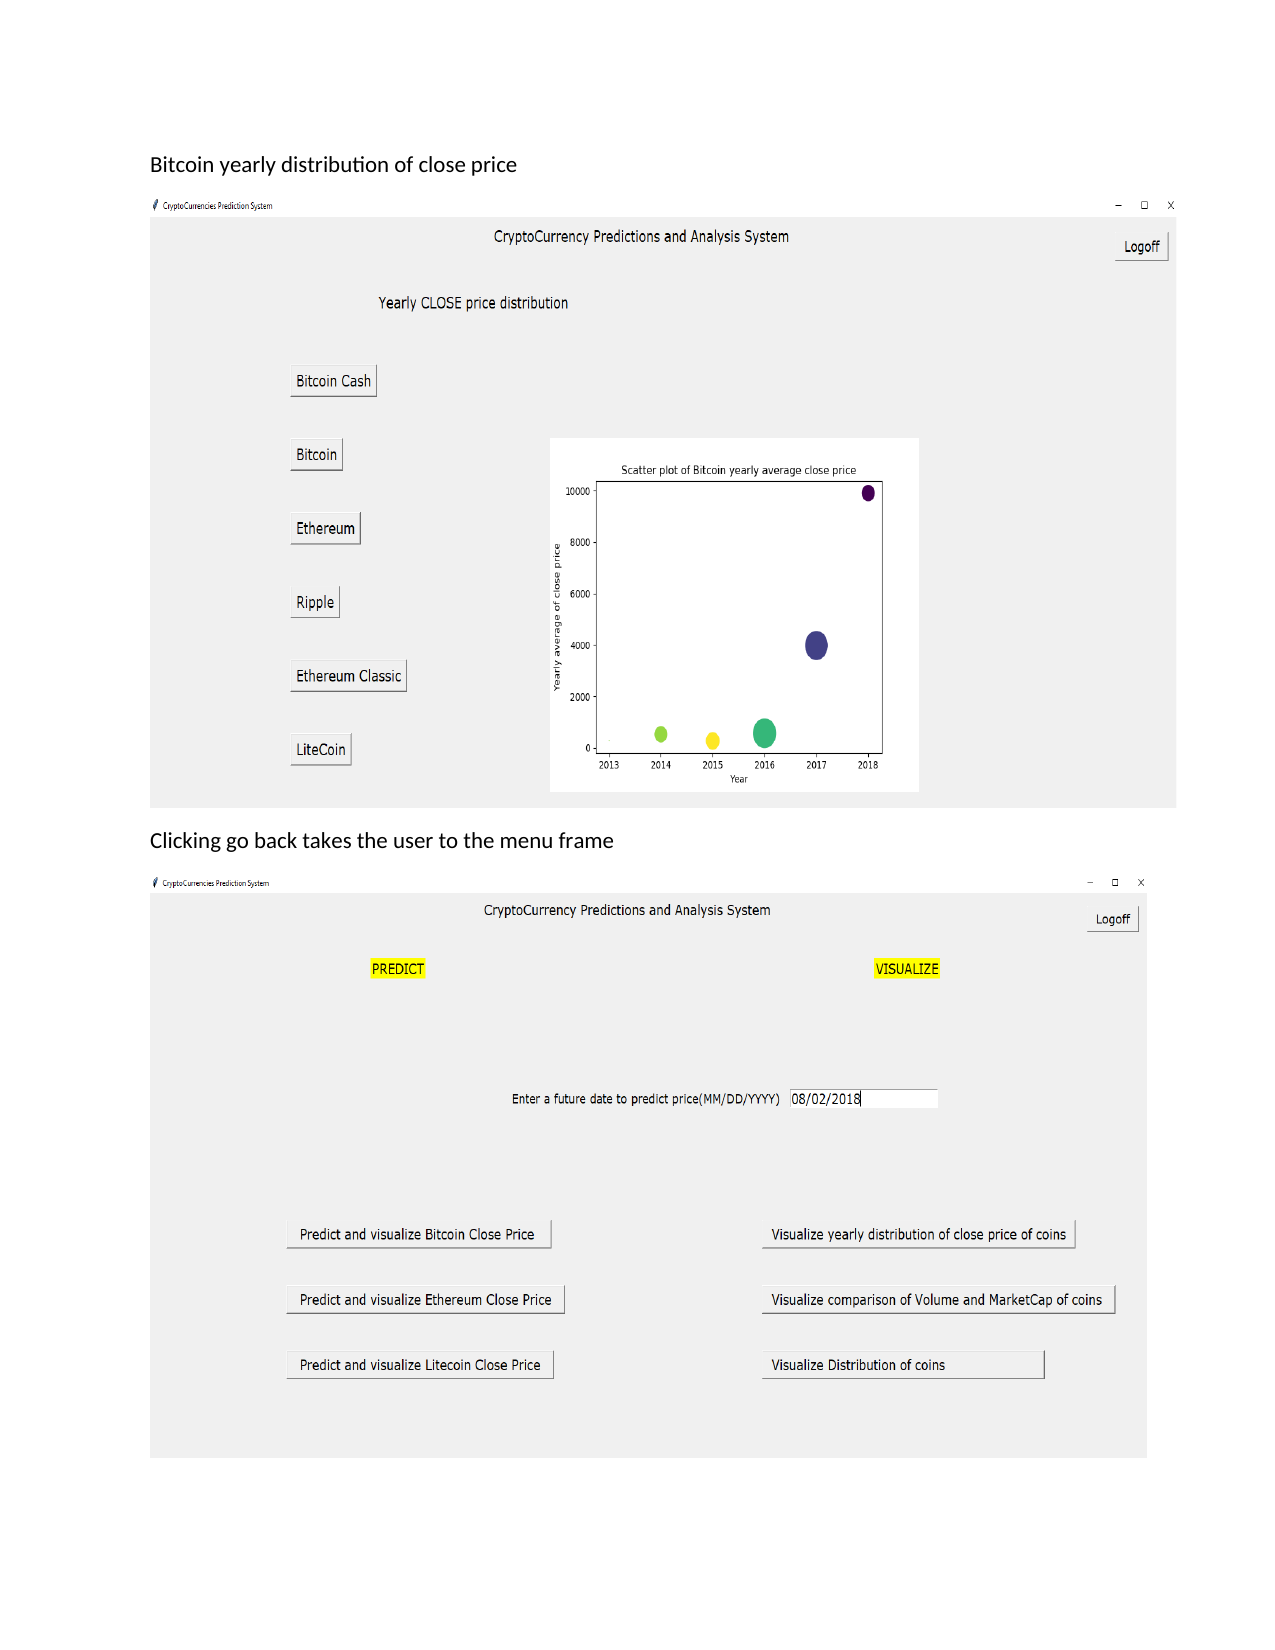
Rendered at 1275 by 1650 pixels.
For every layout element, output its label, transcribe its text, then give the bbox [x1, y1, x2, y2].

picture [150, 196, 1177, 808]
text Bitcoin yearly distribution of close price [150, 150, 1125, 178]
picture [150, 873, 1147, 1458]
text Clicking go back takes the user to the menu frame [150, 827, 1125, 855]
